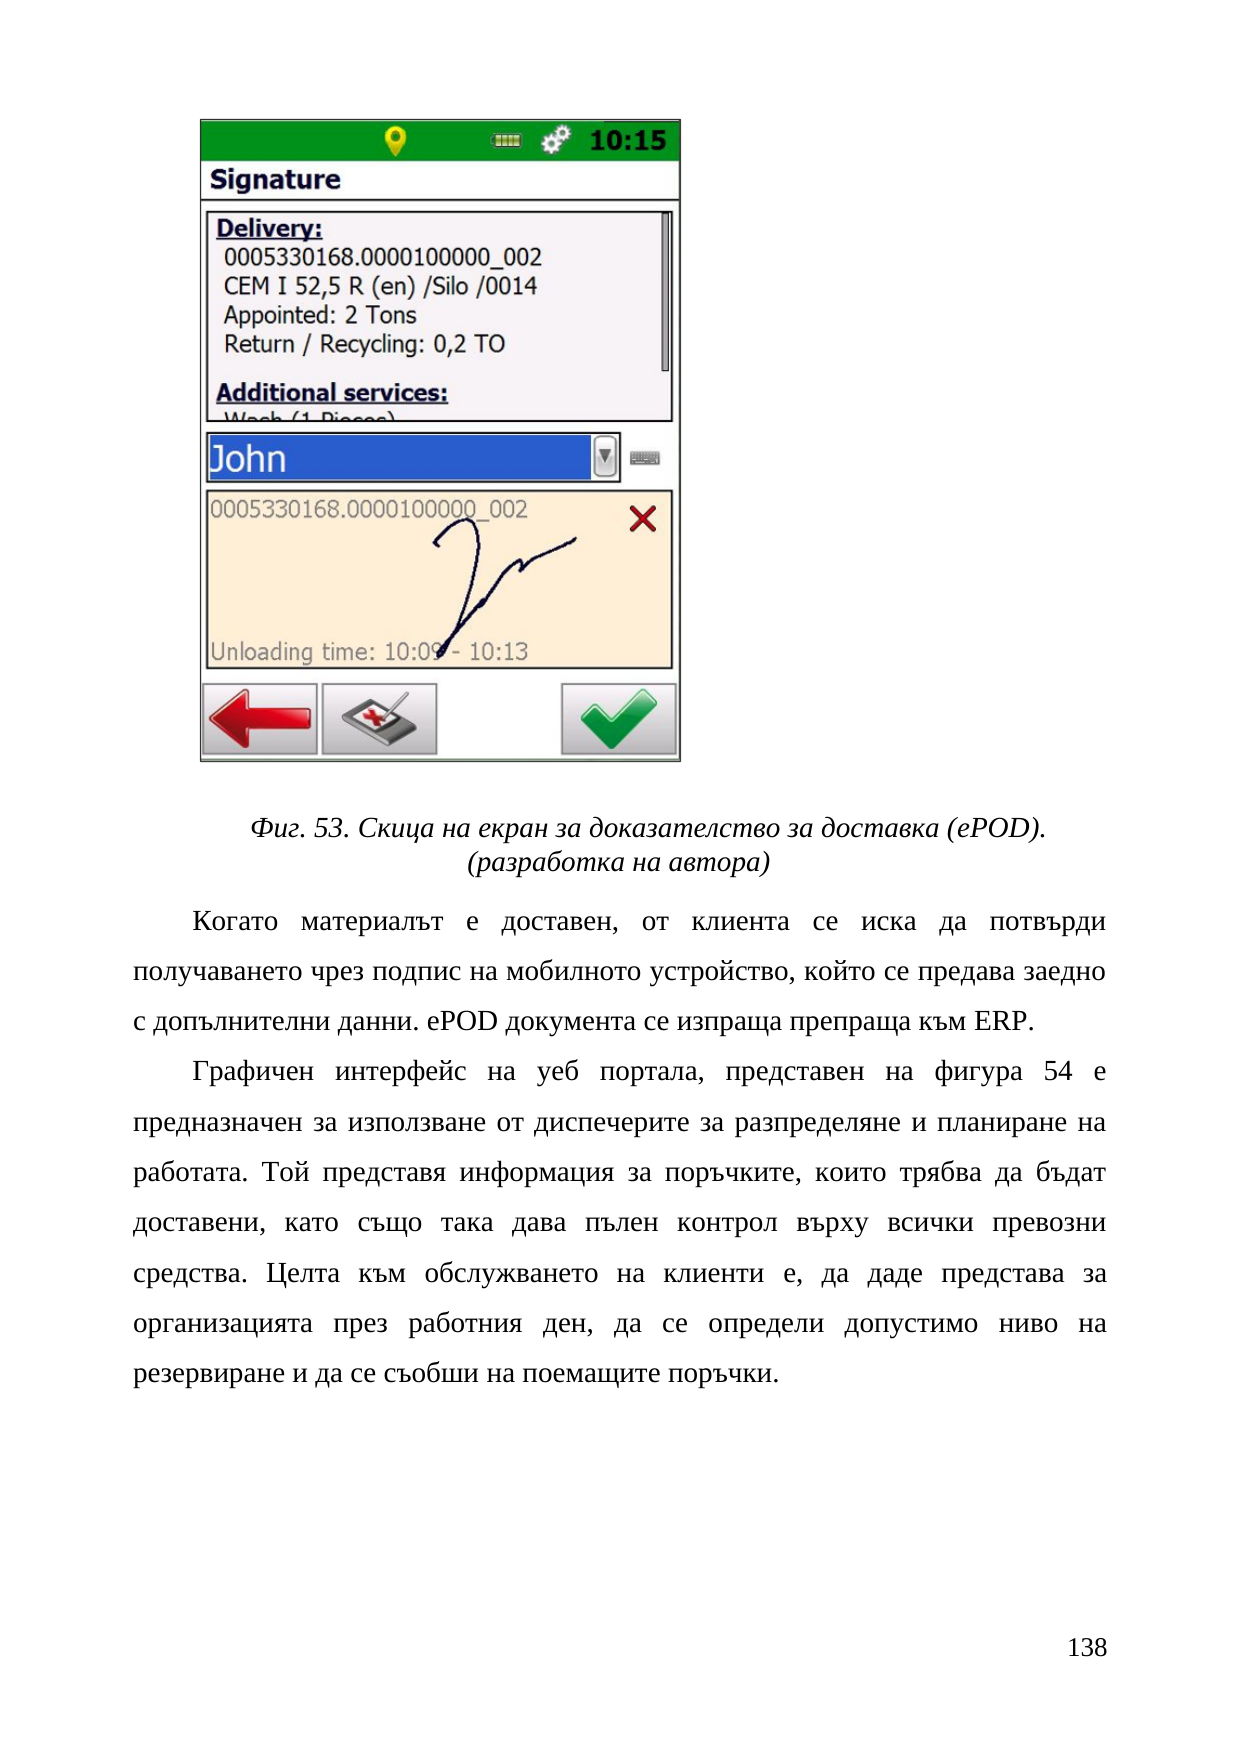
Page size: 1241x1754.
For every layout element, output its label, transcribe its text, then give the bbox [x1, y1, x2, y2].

text Графичен интерфейс на уеб портала, представен на фигура 54 е предназначен за използване от диспечерите за разпределяне и планиране на работата. Той представя информация за поръчките, които трябва да бъдат доставени, като също така дава пълен контрол върху всички превозни средства. Целта към обслужването на клиенти е, да даде представа за организацията през работния ден, да се определи допустимо ниво на резервиране и да се съобши на поемащите поръчки. [133, 1053, 1107, 1389]
text Когато материалът е доставен, от клиента се иска да потвърди получаването чрез подпис на мобилното устройство, който се предава заедно с допълнителни данни. ePOD документа се изпраща препраща към ERP. [133, 903, 1107, 1037]
title Фиг. 53. Скица на екран за доказателство за доставка (ePOD). (разработка на автора) [133, 811, 1107, 878]
picture [199, 118, 682, 763]
